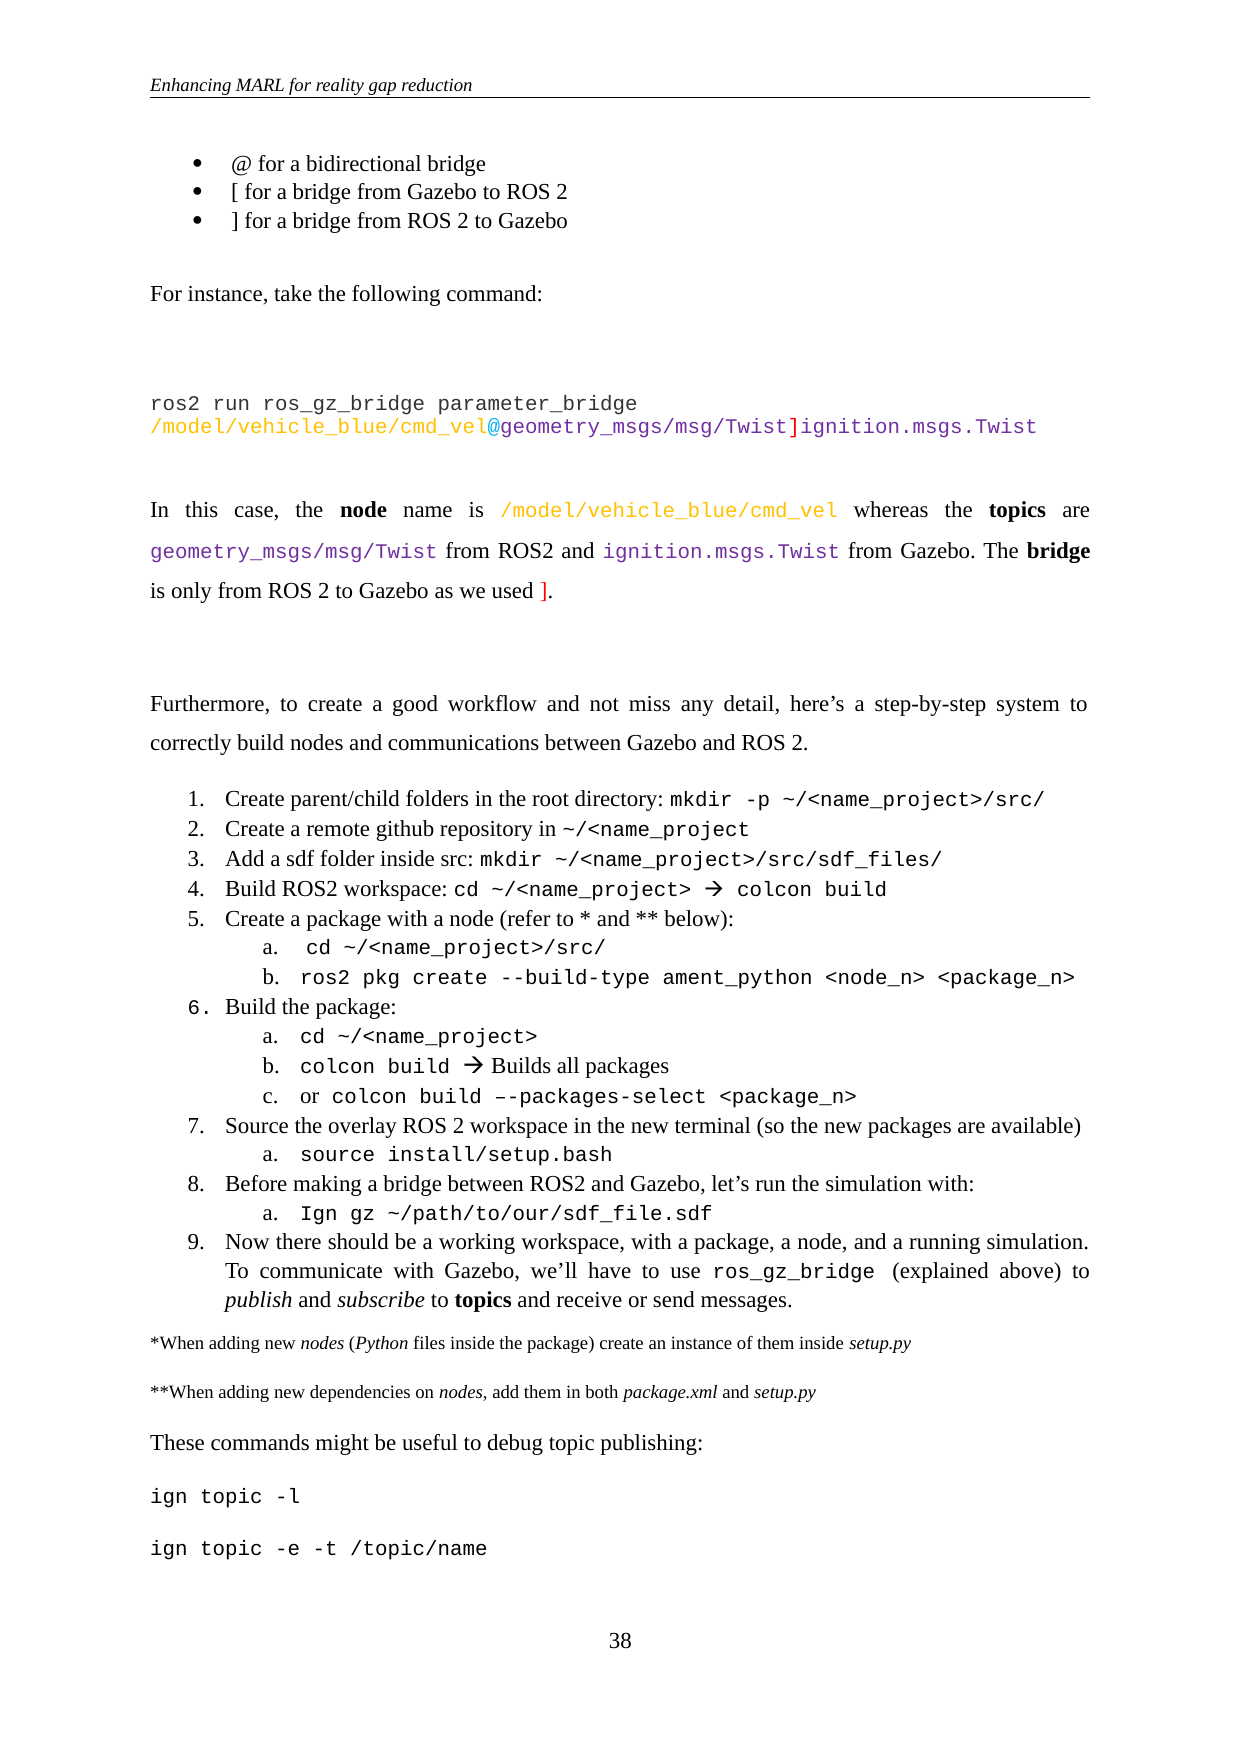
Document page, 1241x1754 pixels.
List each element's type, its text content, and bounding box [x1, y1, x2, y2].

text In this case, the node name is /model/vehicle_blue/cmd_vel whereas the topics are geometry_msgs/msg/Twist from ROS2 and ignition.msgs.Twist from Gazebo. The bridge is only from ROS 2 to Gazebo as we used ]. [150, 496, 1090, 604]
list or colcon build –-packages-select <package_n> [262, 1082, 1090, 1110]
list Create a package with a node (refer to * and ** below): [187, 905, 1090, 931]
list Now there should be a working workspace, with a package, a node, and a running simulation. To communicate with Gazebo, we’ll have to use ros_gz_bridge (explained above) to publish and subscribe to topics and receive or send messages. [187, 1228, 1090, 1313]
list Build ROS2 workspace: cd ~/<name_project> colcon build [187, 875, 1090, 902]
list @ for a bidirectional bridge [193, 150, 1090, 176]
list [ for a bridge from Gazebo to ROS 2 [193, 178, 1090, 205]
list Create a remote github repository in ~/<name_project [187, 815, 1090, 843]
text *When adding new nodes (Python files inside the package) create an instance of them inside setup.py [150, 1332, 1090, 1353]
list colcon build Builds all packages [262, 1052, 1090, 1080]
list source install/setup.bash [262, 1140, 1090, 1168]
text Furthermore, to create a good workflow and not miss any detail, here’s a step-by-step system to correctly build nodes and communications between Gazebo and ROS 2. [150, 690, 1090, 756]
list Source the overlay ROS 2 workspace in the new terminal (so the new packages are available) [187, 1112, 1090, 1138]
text ros2 run ros_gz_bridge parameter_bridge /model/vehicle_blue/cmd_vel@geometry_msgs/msg/Twist]ignition.msgs.Twist [150, 393, 1090, 440]
list ros2 pkg create --build-type ament_python <node_n> <package_n> [262, 963, 1090, 991]
text ign topic -l [150, 1486, 1090, 1509]
text ign topic -e -t /topic/name [150, 1538, 1090, 1561]
text These commands might be useful to debug topic publishing: [150, 1429, 1090, 1456]
list Build the package: [187, 993, 1090, 1020]
list ] for a bridge from ROS 2 to Gazebo [193, 207, 1090, 233]
list Add a sdf folder inside src: mkdir ~/<name_project>/src/sdf_files/ [187, 845, 1090, 873]
text **When adding new dependencies on nodes, add them in both package.xml and setup.py [150, 1381, 1090, 1402]
list cd ~/<name_project>/src/ [262, 933, 1090, 961]
list Create parent/child folders in the root directory: mkdir -p ~/<name_project>/src/ [187, 786, 1090, 813]
list cd ~/<name_project> [262, 1022, 1090, 1050]
list Ign gz ~/path/to/our/sdf_file.sdf [262, 1198, 1090, 1226]
text For instance, take the following command: [150, 280, 1090, 307]
list Before making a bridge between ROS2 and Gazebo, let’s run the simulation with: [187, 1170, 1090, 1196]
